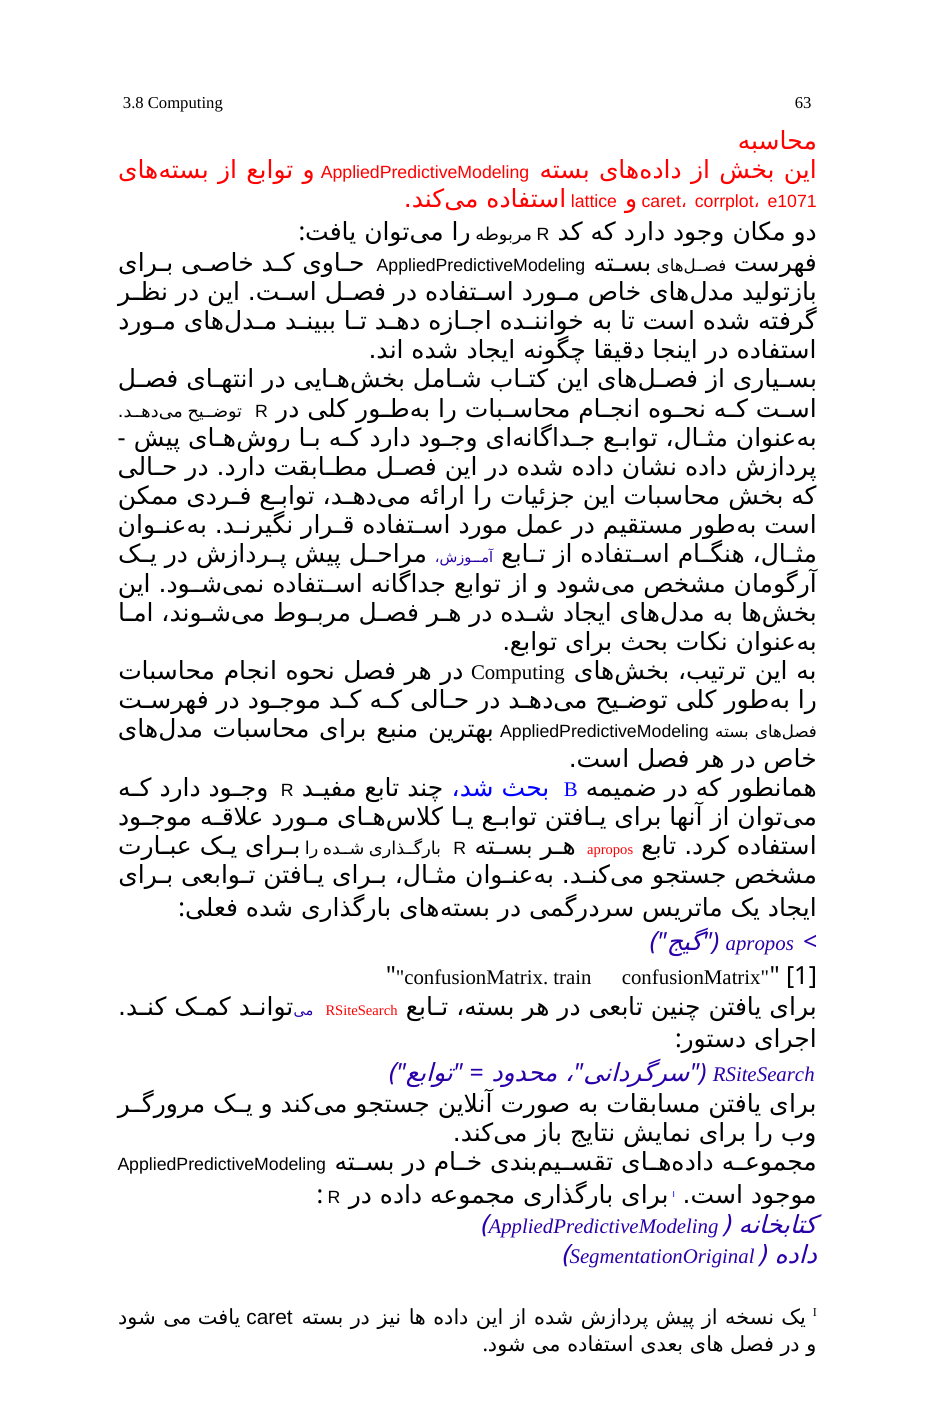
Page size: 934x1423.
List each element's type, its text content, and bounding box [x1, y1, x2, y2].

text همانطور که در ضمیمه B بحث شد، چند تابع مفید R وجود دارد که می‌توان از آنها برای یافتن توابع یا کلاس‌های مورد علاقه موجود استفاده کرد. تابع apropos هر بسته R بارگذاری شده را برای یک عبارت مشخص جستجو می‌کند. به‌عنوان مثال، برای یافتن توابعی برای ایجاد یک ماتریس سردرگمی در بسته‌های بارگذاری شده فعلی: [118, 773, 817, 924]
text برای یافتن چنین تابعی در هر بسته، تابع RSiteSearch می‌تواند کمک کند. اجرای دستور: [118, 992, 817, 1055]
text فهرست فصل‌های بسته AppliedPredictiveModeling حاوی کد خاصی برای بازتولید مدل‌های خاص مورد استفاده در فصل است. این در نظر گرفته شده است تا به خواننده اجازه دهد تا ببیند مدل‌های مورد استفاده در اینجا دقیقا چگونه ایجاد شده اند. [118, 248, 817, 364]
text این بخش از داده‌های بسته AppliedPredictiveModeling و توابع از بسته‌های caret، corrplot، e1071 و lattice استفاده می‌کند. [118, 156, 817, 214]
text مجموعه داده‌های تقسیم‌بندی خام در بسته AppliedPredictiveModeling موجود است. برای بارگذاری مجموعه داده در R : [118, 1147, 817, 1211]
text به این ترتیب، بخش‌های Computing در هر فصل نحوه انجام محاسبات را به‌طور کلی توضیح می‌دهد در حالی که کد موجود در فهرست فصل‌های بسته AppliedPredictiveModeling بهترین منبع برای محاسبات مدل‌های خاص در هر فصل است. [118, 656, 817, 773]
text > apropos ("گیج") [118, 924, 817, 958]
text کتابخانه (AppliedPredictiveModeling) [118, 1211, 817, 1240]
text محاسبه [118, 126, 817, 156]
text داده (SegmentationOriginal) [118, 1240, 817, 1269]
text دو مکان وجود دارد که کد R مربوطه را می‌توان یافت: [118, 214, 817, 248]
text [1] "confusionMatrix" "confusionMatrix. train" [118, 958, 817, 992]
text بسیاری از فصل‌های این کتاب شامل بخش‌هایی در انتهای فصل است که نحوه انجام محاسبات را به‌طور کلی در R توضیح می‌دهد. به‌عنوان مثال، توابع جداگانه‌ای وجود دارد که با روش‌های پیش پردازش داده نشان داده شده در این فصل مطابقت دارد. در حالی که بخش محاسبات این جزئیات را ارائه می‌دهد، توابع فردی ممکن است به‌طور مستقیم در عمل مورد استفاده قرار نگیرند. به‌عنوان مثال، هنگام استفاده از تابع آموزش، مراحل پیش پردازش در یک آرگومان مشخص می‌شود و از توابع جداگانه استفاده نمی‌شود. این بخش‌ها به مدل‌های ایجاد شده در هر فصل مربوط می‌شوند، اما به‌عنوان نکات بحث برای توابع. [118, 364, 817, 656]
text برای یافتن مسابقات به صورت آنلاین جستجو می‌کند و یک مرورگر وب را برای نمایش نتایج باز می‌کند. [118, 1089, 817, 1147]
text RSiteSearch ("سرگردانی"، محدود = "توابع") [118, 1055, 817, 1089]
